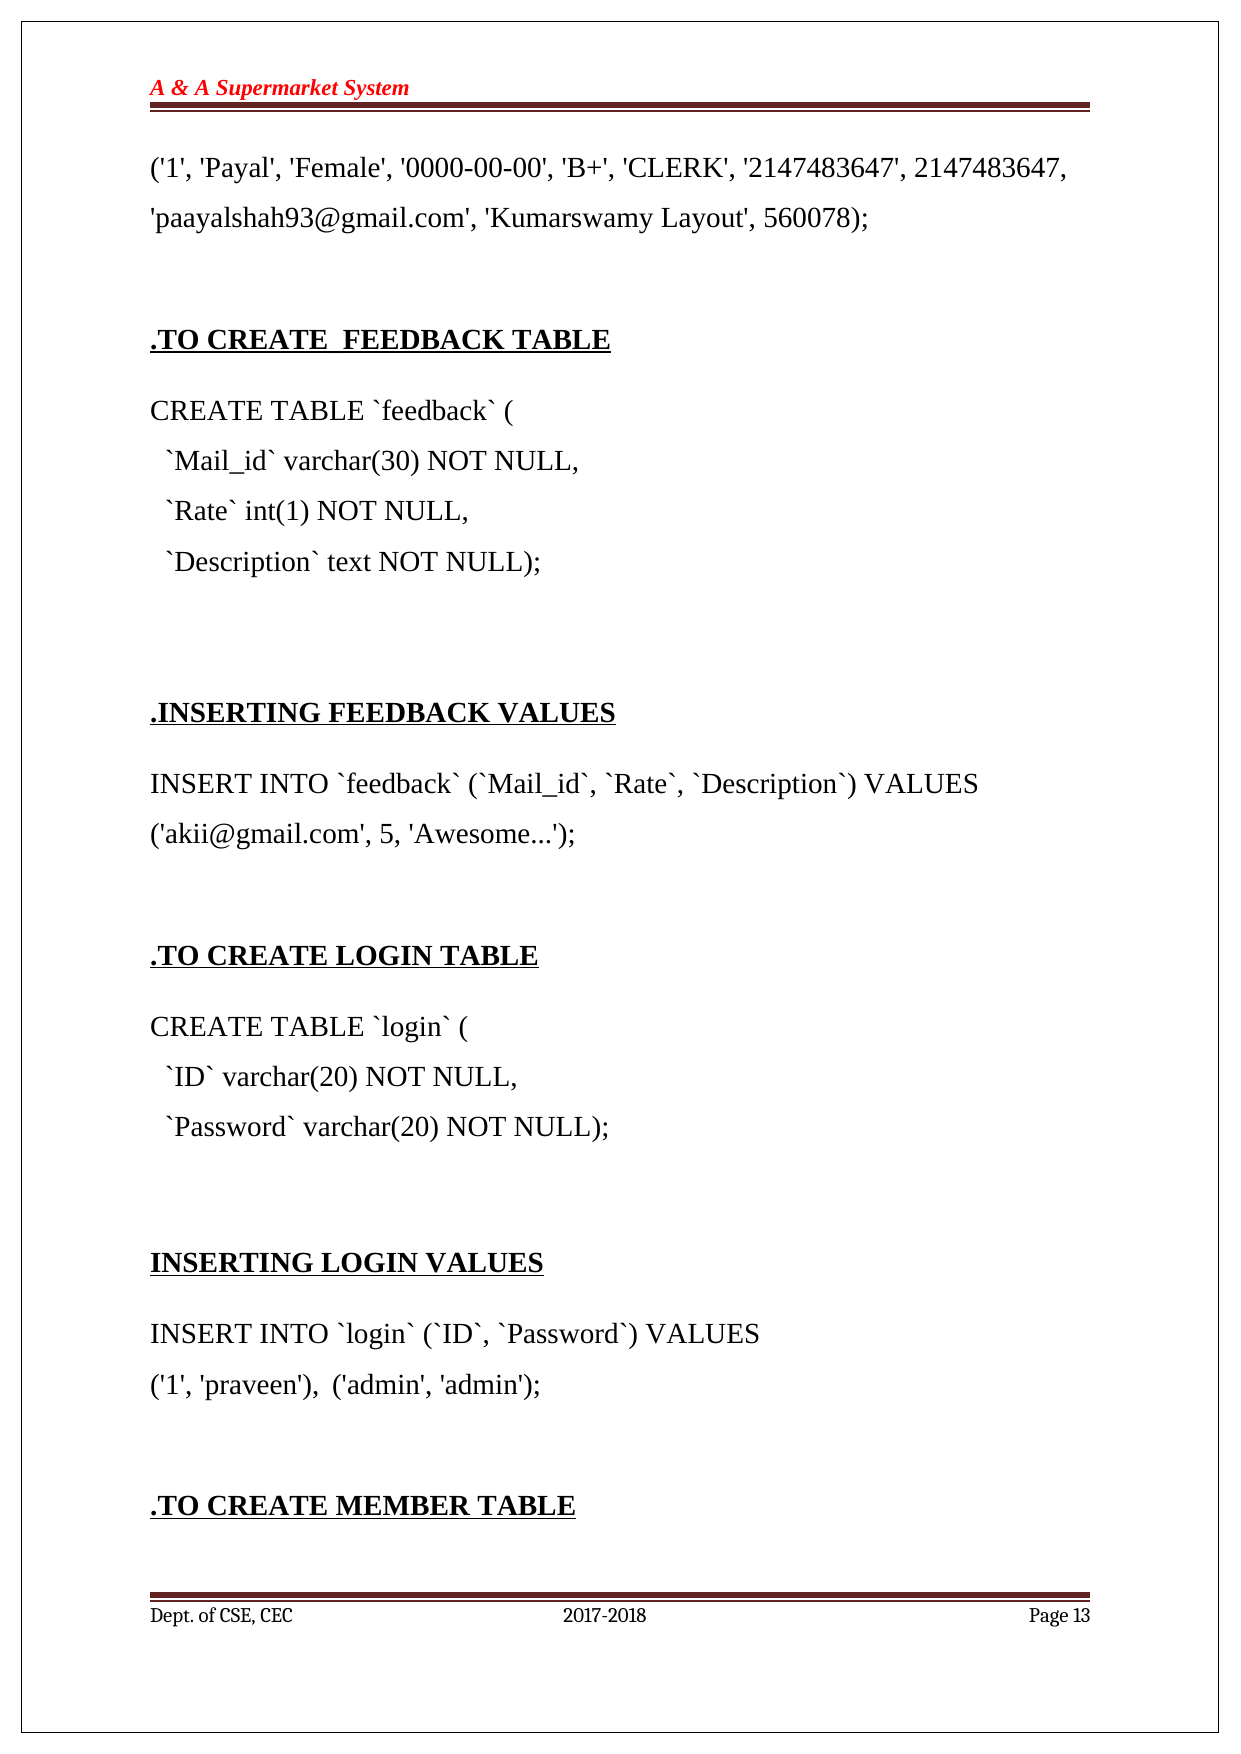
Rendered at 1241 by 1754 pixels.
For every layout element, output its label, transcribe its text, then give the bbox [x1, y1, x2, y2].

text `Mail_id` varchar(30) NOT NULL, [150, 443, 1090, 477]
text INSERT INTO `feedback` (`Mail_id`, `Rate`, `Description`) VALUES [150, 766, 1090, 799]
text .TO CREATE_FEEDBACK TABLE [150, 322, 1090, 355]
text CREATE TABLE `login` ( [150, 1009, 1090, 1042]
text .TO CREATE LOGIN TABLE [150, 938, 1090, 971]
text .TO CREATE MEMBER TABLE [150, 1488, 1090, 1522]
text ('1', 'Payal', 'Female', '0000-00-00', 'B+', 'CLERK', '2147483647', 2147483647, 'paayalshah93@gmail.com', 'Kumarswamy Layout', 560078); [150, 150, 1090, 234]
text `Password` varchar(20) NOT NULL); [150, 1109, 1090, 1143]
text `ID` varchar(20) NOT NULL, [150, 1059, 1090, 1093]
text CREATE TABLE `feedback` ( [150, 393, 1090, 426]
text INSERT INTO `login` (`ID`, `Password`) VALUES [150, 1317, 1090, 1350]
text INSERTING LOGIN VALUES [150, 1246, 1090, 1279]
text `Description` text NOT NULL); [150, 544, 1090, 577]
text `Rate` int(1) NOT NULL, [150, 493, 1090, 527]
text ('akii@gmail.com', 5, 'Awesome...'); [150, 816, 1090, 850]
text ('1', 'praveen'), ('admin', 'admin'); [150, 1367, 1090, 1401]
text .INSERTING FEEDBACK VALUES [150, 695, 1090, 728]
